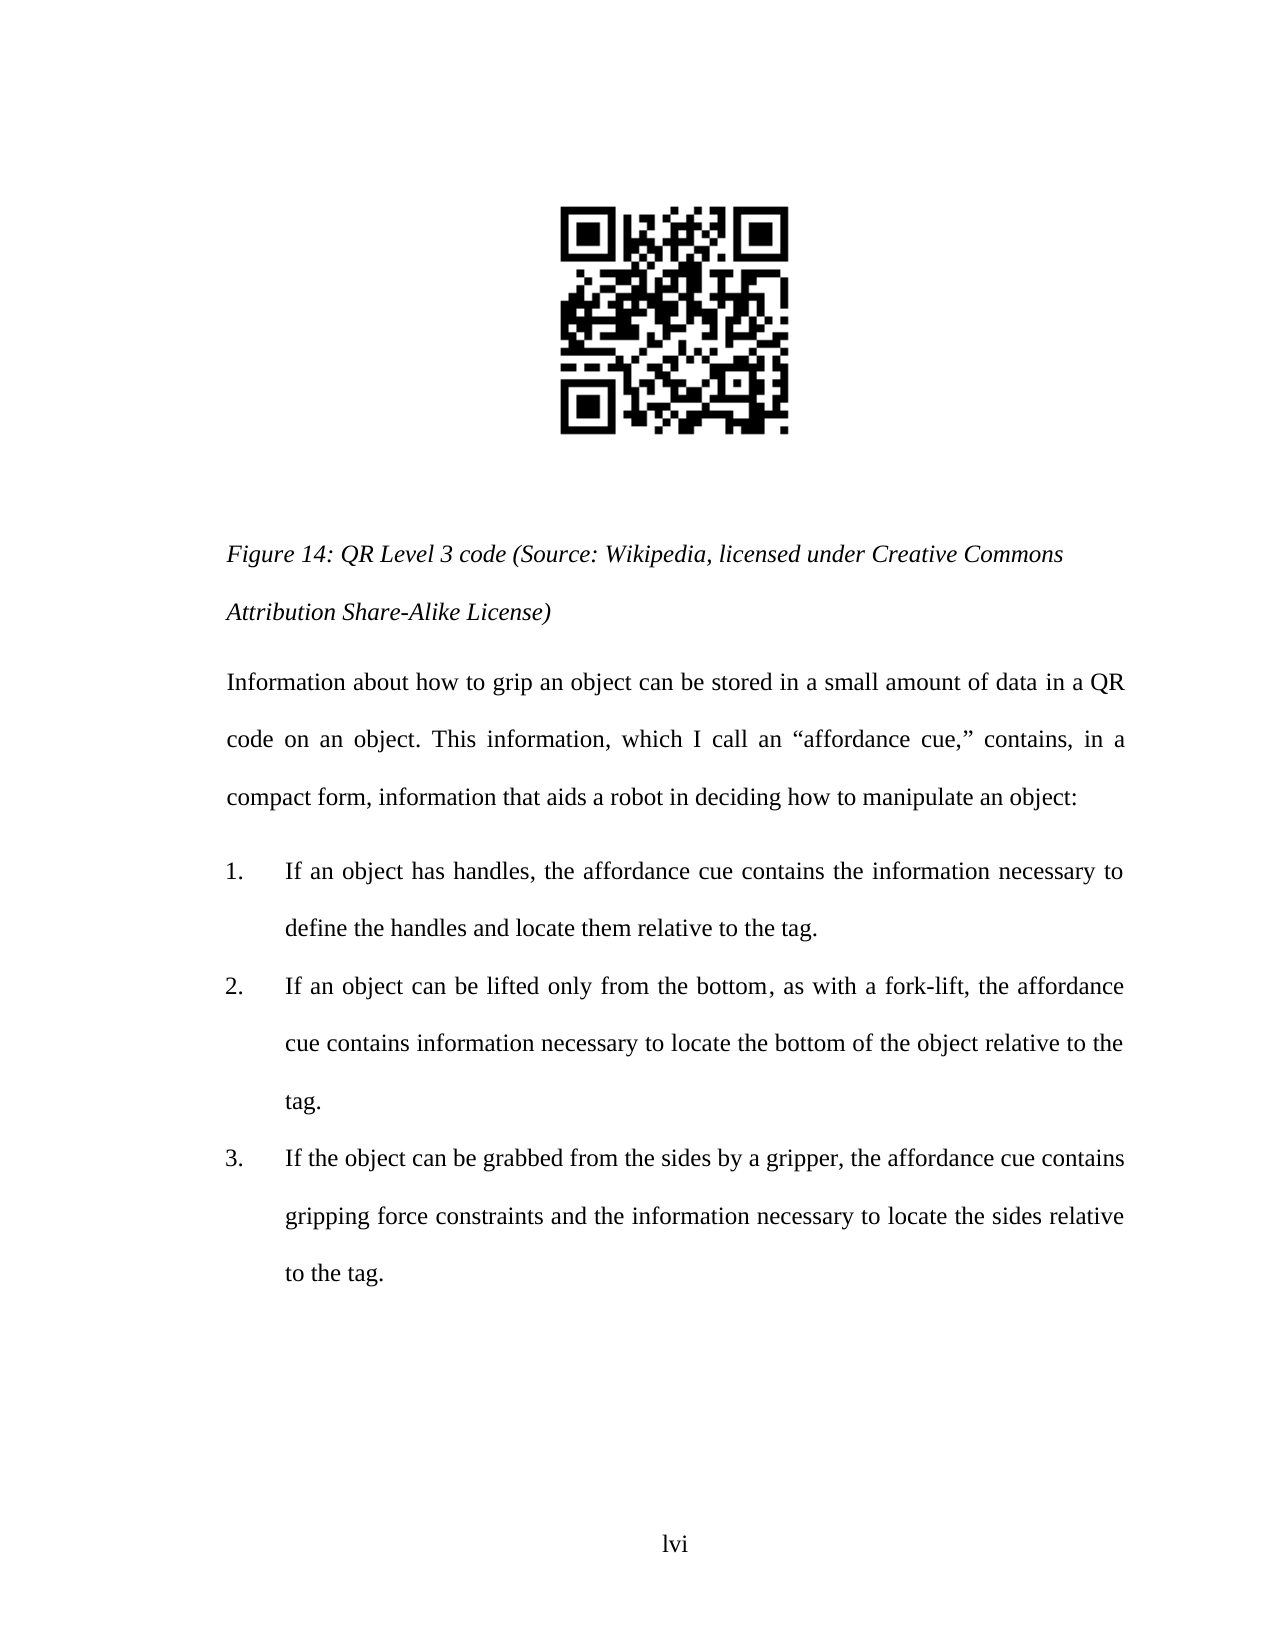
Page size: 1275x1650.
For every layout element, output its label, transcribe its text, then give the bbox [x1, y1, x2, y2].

text Figure 14: QR Level 3 code (Source: Wikipedia, licensed under Creative Commons Attribution Share-Alike License) [226, 539, 1125, 625]
picture [503, 150, 848, 494]
list If the object can be grabbed from the sides by a gripper, the affordance cue contains gripping force constraints and the information necessary to locate the sides relative to the tag. [225, 1143, 1125, 1287]
text Information about how to grip an object can be stored in a small amount of data in a QR code on an object. This information, which I call an “affordance cue,” contains, in a compact form, information that aids a robot in deciding how to manipulate an object: [226, 667, 1125, 810]
list If an object has handles, the affordance cue contains the information necessary to define the handles and locate them relative to the tag. [225, 856, 1125, 942]
list If an object can be lifted only from the bottom, as with a fork-lift, the affordance cue contains information necessary to locate the bottom of the object relative to the tag. [225, 971, 1125, 1114]
